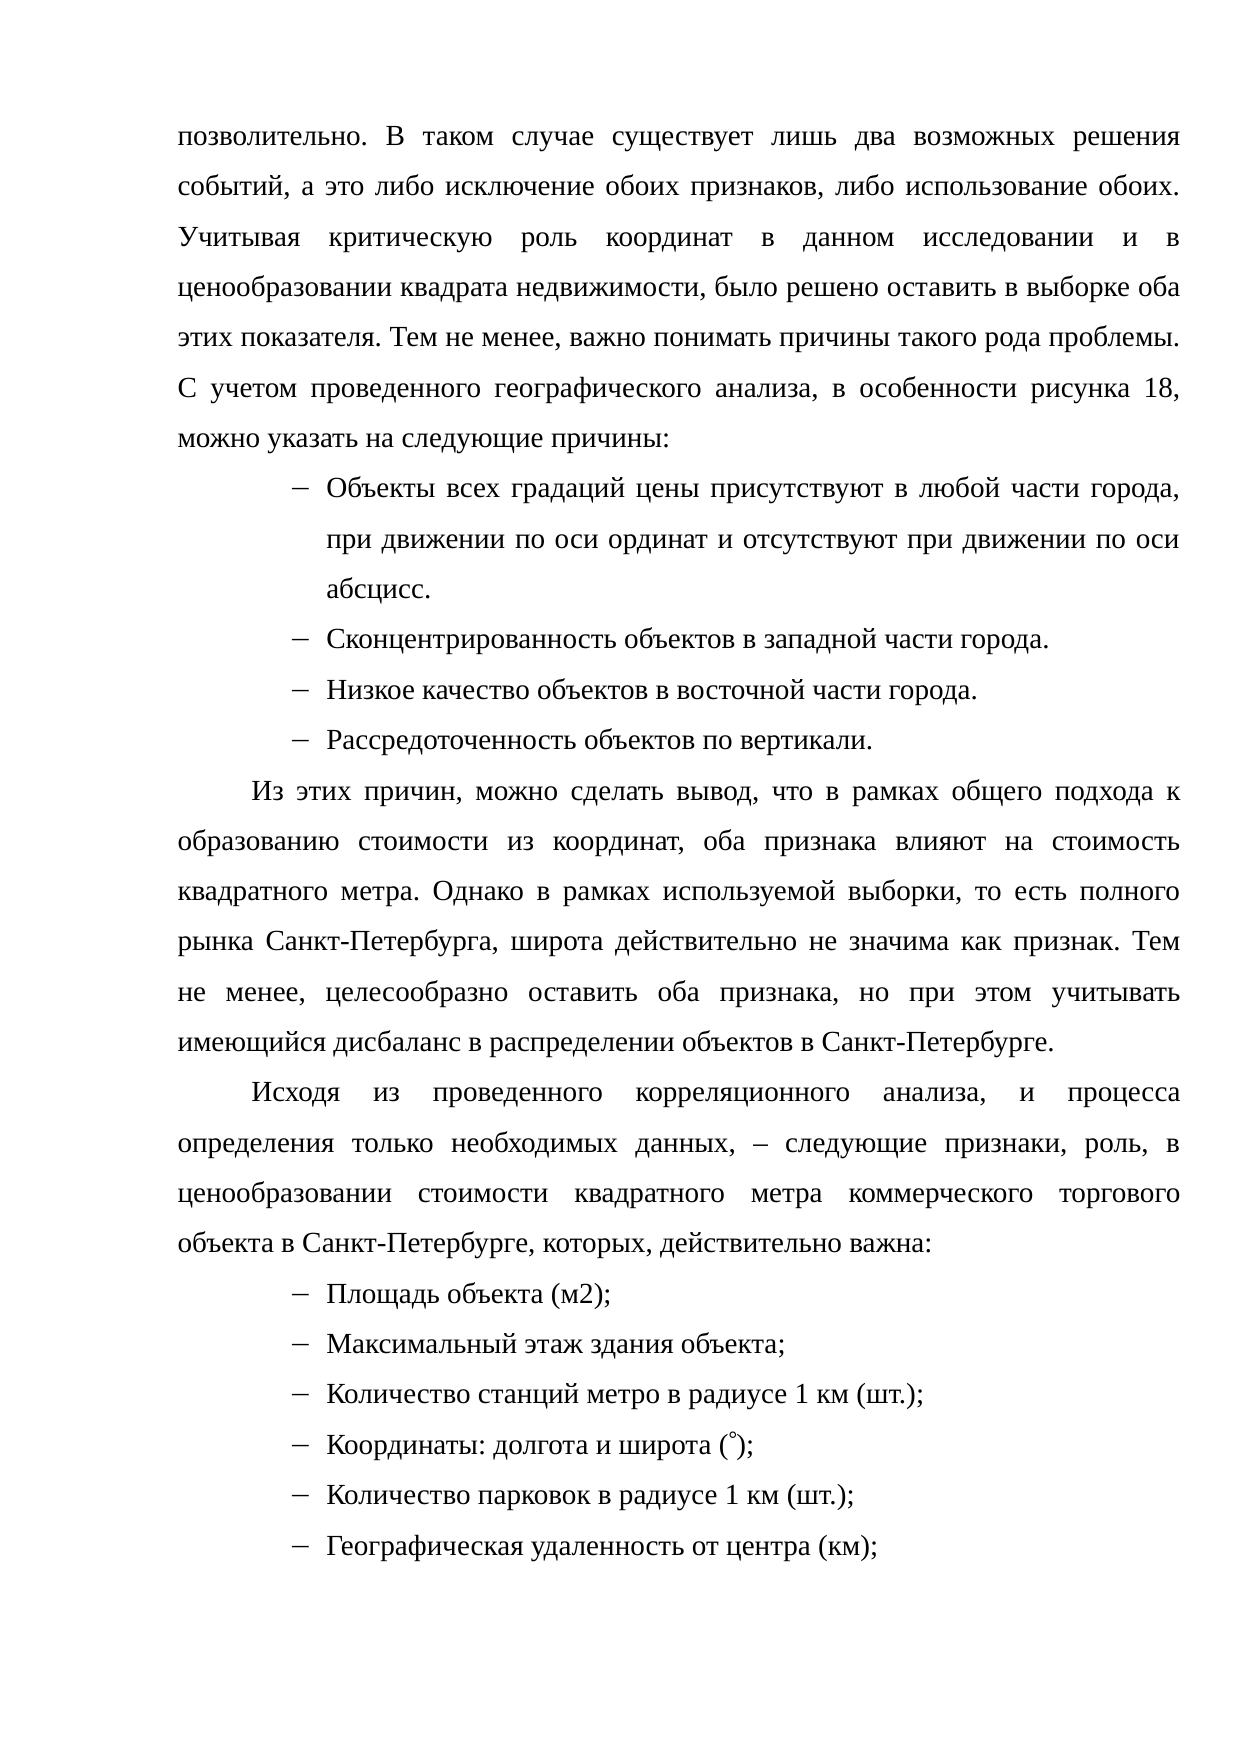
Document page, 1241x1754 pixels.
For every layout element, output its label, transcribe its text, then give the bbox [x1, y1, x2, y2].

list Объекты всех градаций цены присутствуют в любой части города, при движении по оси ординат и отсутствуют при движении по оси абсцисс. [288, 470, 1181, 604]
list Количество парковок в радиусе 1 км (шт.); [288, 1477, 1181, 1511]
list Низкое качество объектов в восточной части города. [288, 672, 1181, 705]
text Из этих причин, можно сделать вывод, что в рамках общего подхода к образованию стоимости из координат, оба признака влияют на стоимость квадратного метра. Однако в рамках используемой выборки, то есть полного рынка Санкт-Петербурга, широта действительно не значима как признак. Тем не менее, целесообразно оставить оба признака, но при этом учитывать имеющийся дисбаланс в распределении объектов в Санкт-Петербурге. [177, 773, 1181, 1058]
list Площадь объекта (м2); [288, 1276, 1181, 1309]
list Координаты: долгота и широта (); [288, 1427, 1181, 1461]
list Рассредоточенность объектов по вертикали. [288, 722, 1181, 756]
text Исходя из проведенного корреляционного анализа, и процесса определения только необходимых данных, – следующие признаки, роль, в ценообразовании стоимости квадратного метра коммерческого торгового объекта в Санкт-Петербурге, которых, действительно важна: [177, 1074, 1181, 1259]
list Максимальный этаж здания объекта; [288, 1326, 1181, 1360]
list Количество станций метро в радиусе 1 км (шт.); [288, 1377, 1181, 1410]
list Сконцентрированность объектов в западной части города. [288, 621, 1181, 655]
list Географическая удаленность от центра (км); [288, 1528, 1181, 1561]
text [177, 118, 1181, 453]
